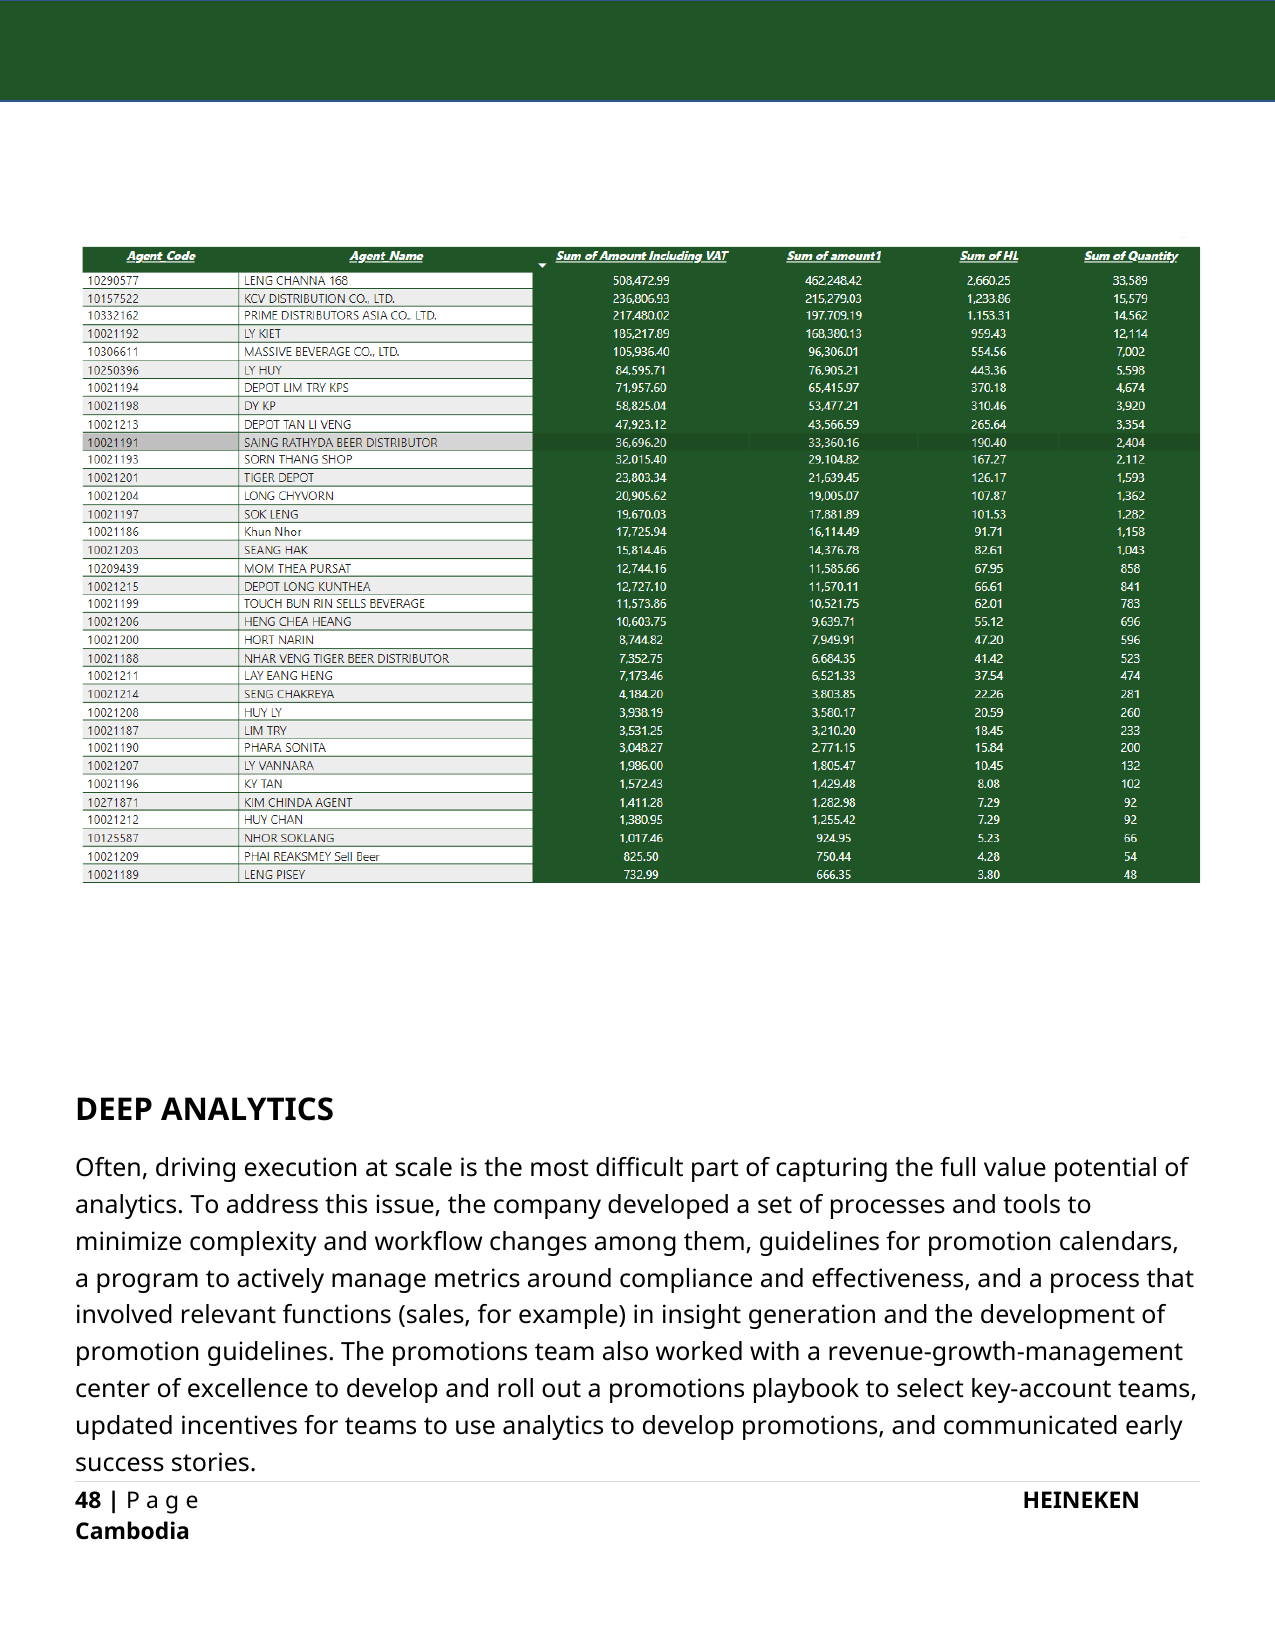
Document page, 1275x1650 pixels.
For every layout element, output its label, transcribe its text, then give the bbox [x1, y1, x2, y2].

picture [75, 237, 1200, 883]
text Often, driving execution at scale is the most difficult part of capturing the full value potential of analytics. To address this issue, the company developed a set of processes and tools to minimize complexity and workflow changes among them, guidelines for promotion calendars, a program to actively manage metrics around compliance and effectiveness, and a process that involved relevant functions (sales, for example) in insight generation and the development of promotion guidelines. The promotions team also worked with a revenue-growth-management center of excellence to develop and roll out a promotions playbook to select key-account teams, updated incentives for teams to use analytics to develop promotions, and communicated early success stories. [75, 1150, 1200, 1478]
text DEEP ANALYTICS [75, 1087, 1200, 1130]
